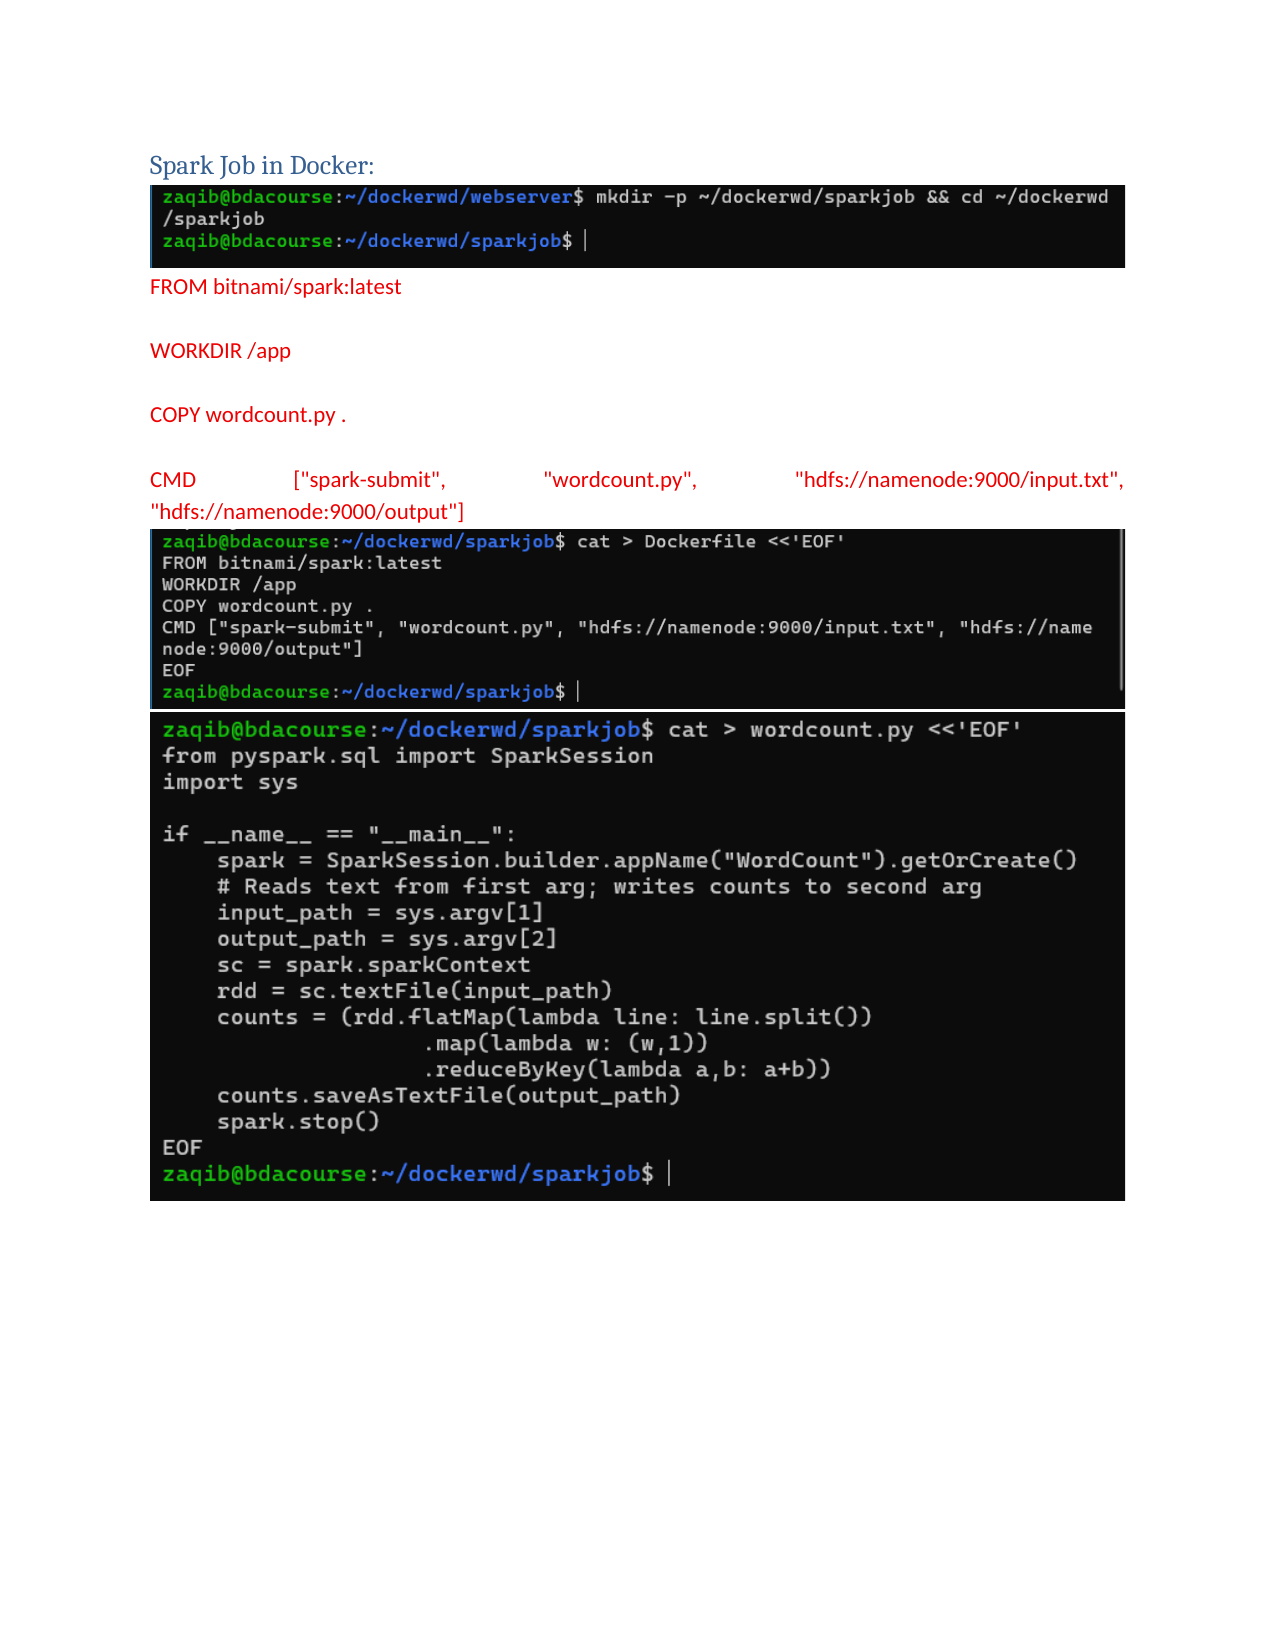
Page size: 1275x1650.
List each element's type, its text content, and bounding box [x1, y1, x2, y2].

subtitle Spark Job in Docker: [150, 150, 1125, 181]
text FROM bitnami/spark:latest [150, 272, 1125, 300]
text CMD ["spark-submit", "wordcount.py", "hdfs://namenode:9000/input.txt", "hdfs://namenode:9000/output"] [150, 465, 1125, 525]
picture [150, 529, 1125, 709]
picture [150, 712, 1125, 1201]
text WORKDIR /app [150, 336, 1125, 364]
picture [150, 185, 1125, 268]
text COPY wordcount.py . [150, 401, 1125, 428]
